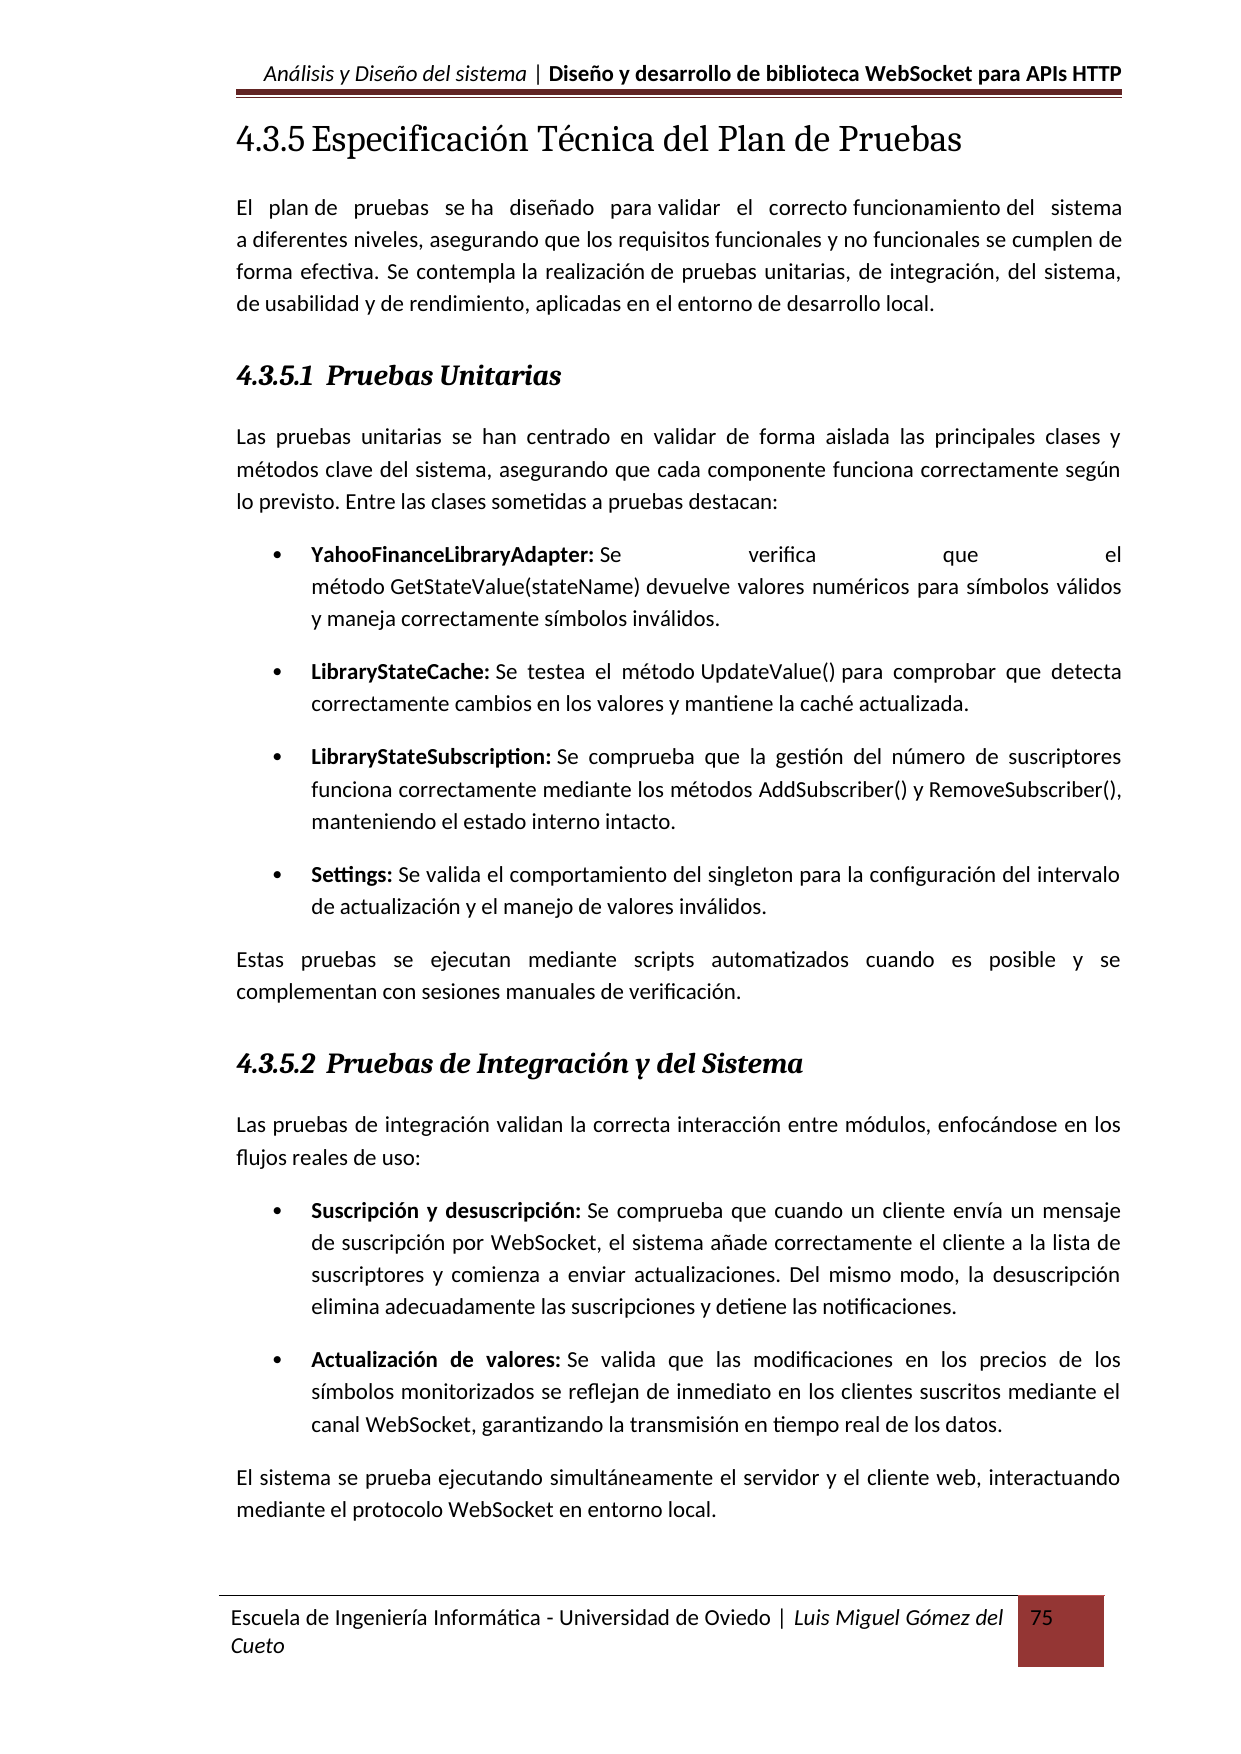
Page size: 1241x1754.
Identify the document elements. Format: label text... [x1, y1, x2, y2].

list Actualización de valores: Se valida que las modificaciones en los precios de los símbolos monitorizados se reflejan de inmediato en los clientes suscritos mediante el canal WebSocket, garantizando la transmisión en tiempo real de los datos. [274, 1345, 1122, 1438]
text Las pruebas unitarias se han centrado en validar de forma aislada las principales clases y métodos clave del sistema, asegurando que cada componente funciona correctamente según lo previsto. Entre las clases sometidas a pruebas destacan: [236, 422, 1122, 515]
text Estas pruebas se ejecutan mediante scripts automatizados cuando es posible y se complementan con sesiones manuales de verificación. [236, 945, 1122, 1005]
list Settings: Se valida el comportamiento del singleton para la configuración del intervalo de actualización y el manejo de valores inválidos. [274, 860, 1122, 920]
text El plan de pruebas se ha diseñado para validar el correcto funcionamiento del sistema a diferentes niveles, asegurando que los requisitos funcionales y no funcionales se cumplen de forma efectiva. Se contempla la realización de pruebas unitarias, de integración, del sistema, de usabilidad y de rendimiento, aplicadas en el entorno de desarrollo local. [236, 193, 1122, 317]
text El sistema se prueba ejecutando simultáneamente el servidor y el cliente web, interactuando mediante el protocolo WebSocket en entorno local. [236, 1463, 1122, 1523]
text Las pruebas de integración validan la correcta interacción entre módulos, enfocándose en los flujos reales de uso: [236, 1111, 1122, 1171]
subtitle Especificación Técnica del Plan de Pruebas [236, 118, 1122, 161]
list LibraryStateSubscription: Se comprueba que la gestión del número de suscriptores funciona correctamente mediante los métodos AddSubscriber() y RemoveSubscriber(), manteniendo el estado interno intacto. [274, 742, 1122, 835]
list Suscripción y desuscripción: Se comprueba que cuando un cliente envía un mensaje de suscripción por WebSocket, el sistema añade correctamente el cliente a la lista de suscriptores y comienza a enviar actualizaciones. Del mismo modo, la desuscripción elimina adecuadamente las suscripciones y detiene las notificaciones. [274, 1196, 1122, 1320]
list YahooFinanceLibraryAdapter: Se verifica que el método GetStateValue(stateName) devuelve valores numéricos para símbolos válidos y maneja correctamente símbolos inválidos. [274, 540, 1122, 632]
subtitle Pruebas Unitarias [236, 359, 1122, 392]
list LibraryStateCache: Se testea el método UpdateValue() para comprobar que detecta correctamente cambios en los valores y mantiene la caché actualizada. [274, 657, 1122, 717]
subtitle Pruebas de Integración y del Sistema [236, 1047, 1122, 1081]
